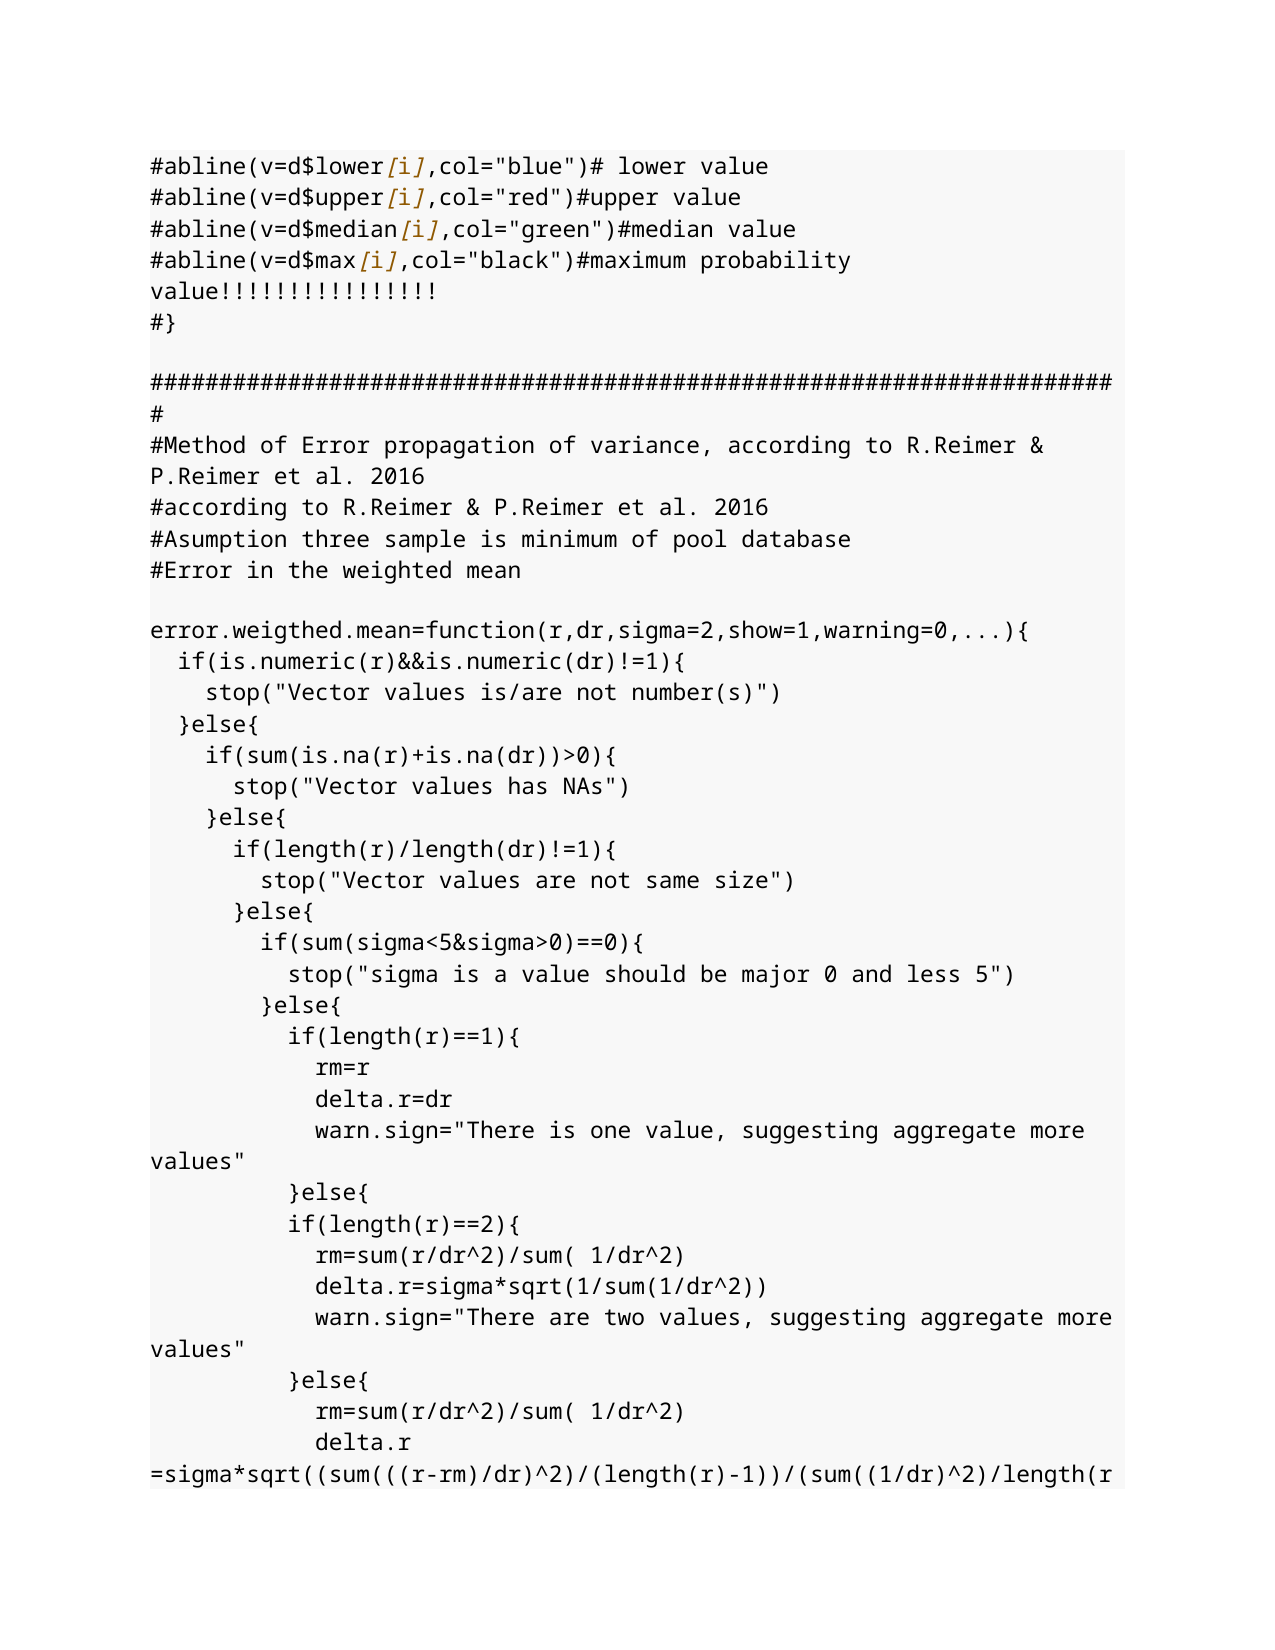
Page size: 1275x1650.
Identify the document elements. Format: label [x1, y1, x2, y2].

text [150, 150, 1125, 1489]
